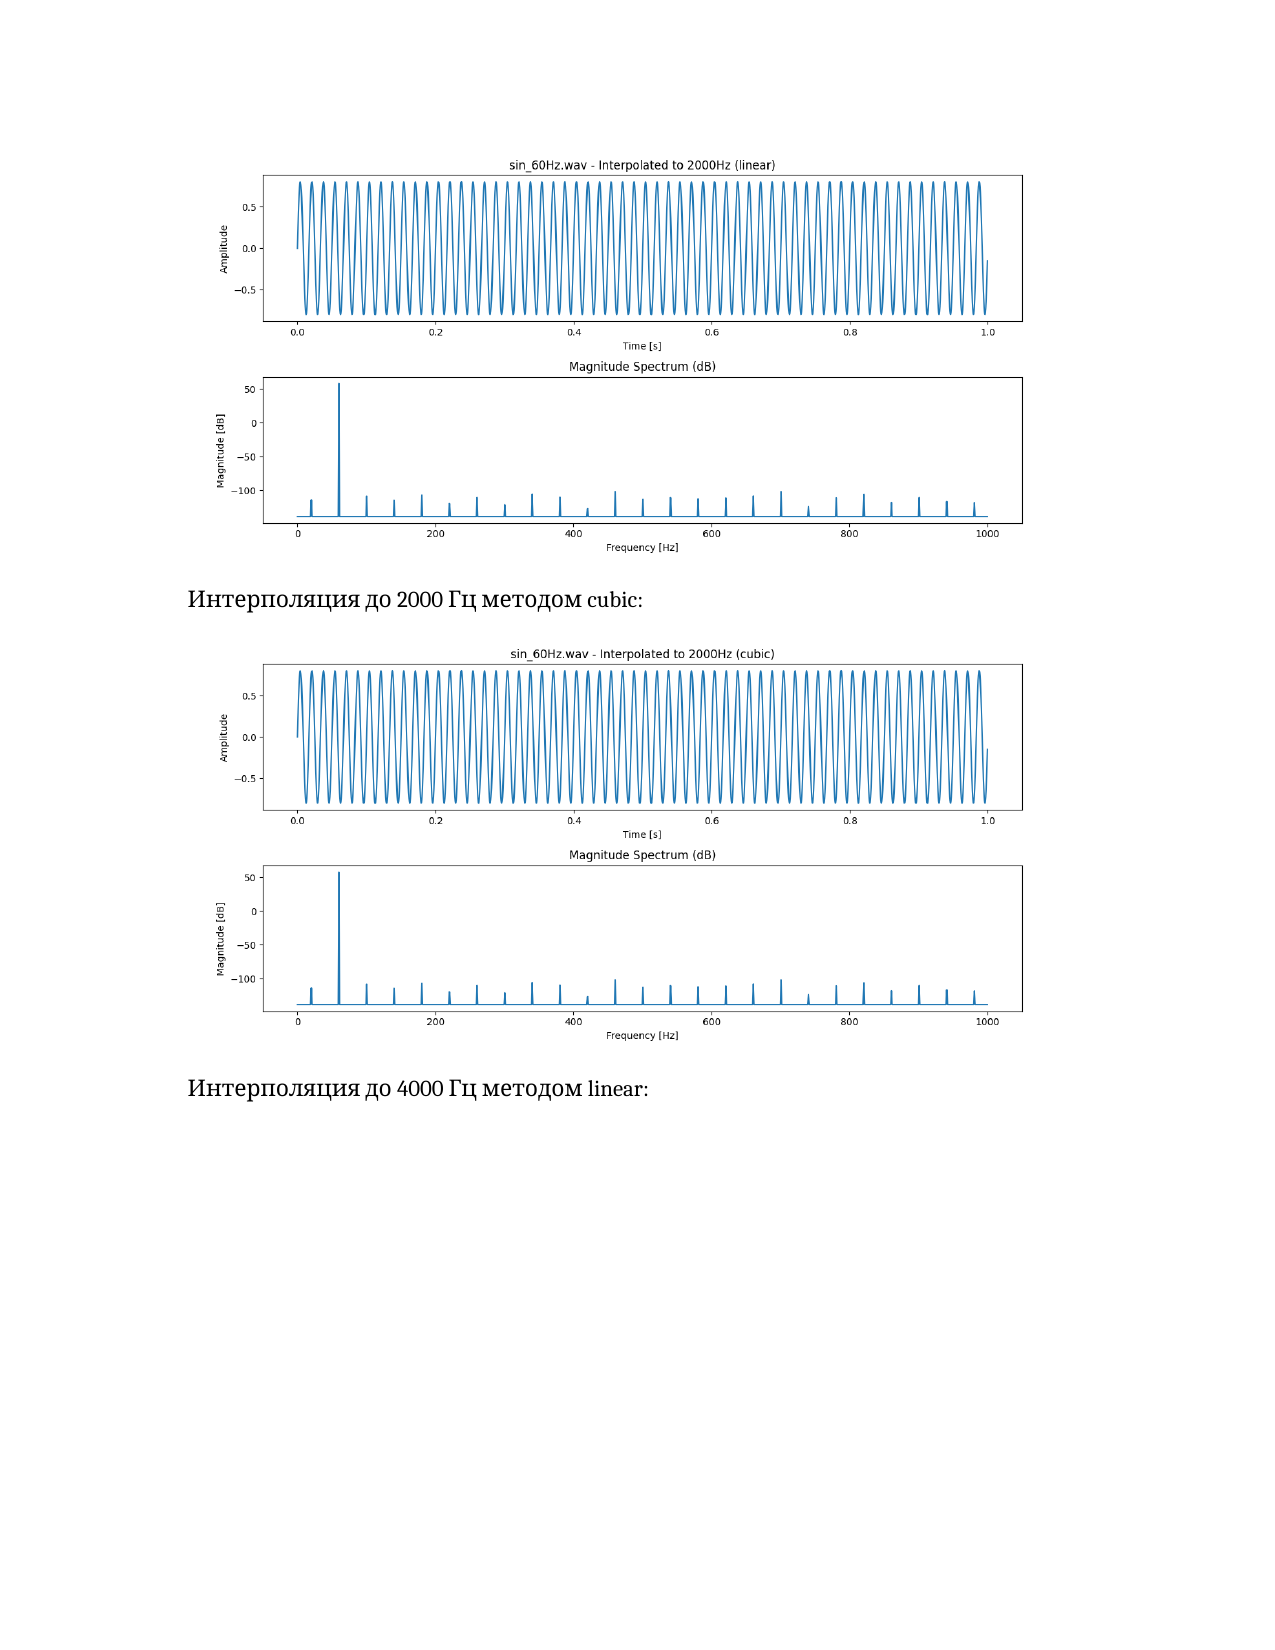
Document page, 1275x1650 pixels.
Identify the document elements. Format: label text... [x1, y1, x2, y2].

picture [206, 638, 1032, 1051]
text Интерполяция до 4000 Гц методом linear: [187, 1075, 1087, 1102]
text Интерполяция до 2000 Гц методом cubic: [187, 587, 1087, 613]
picture [206, 150, 1032, 563]
